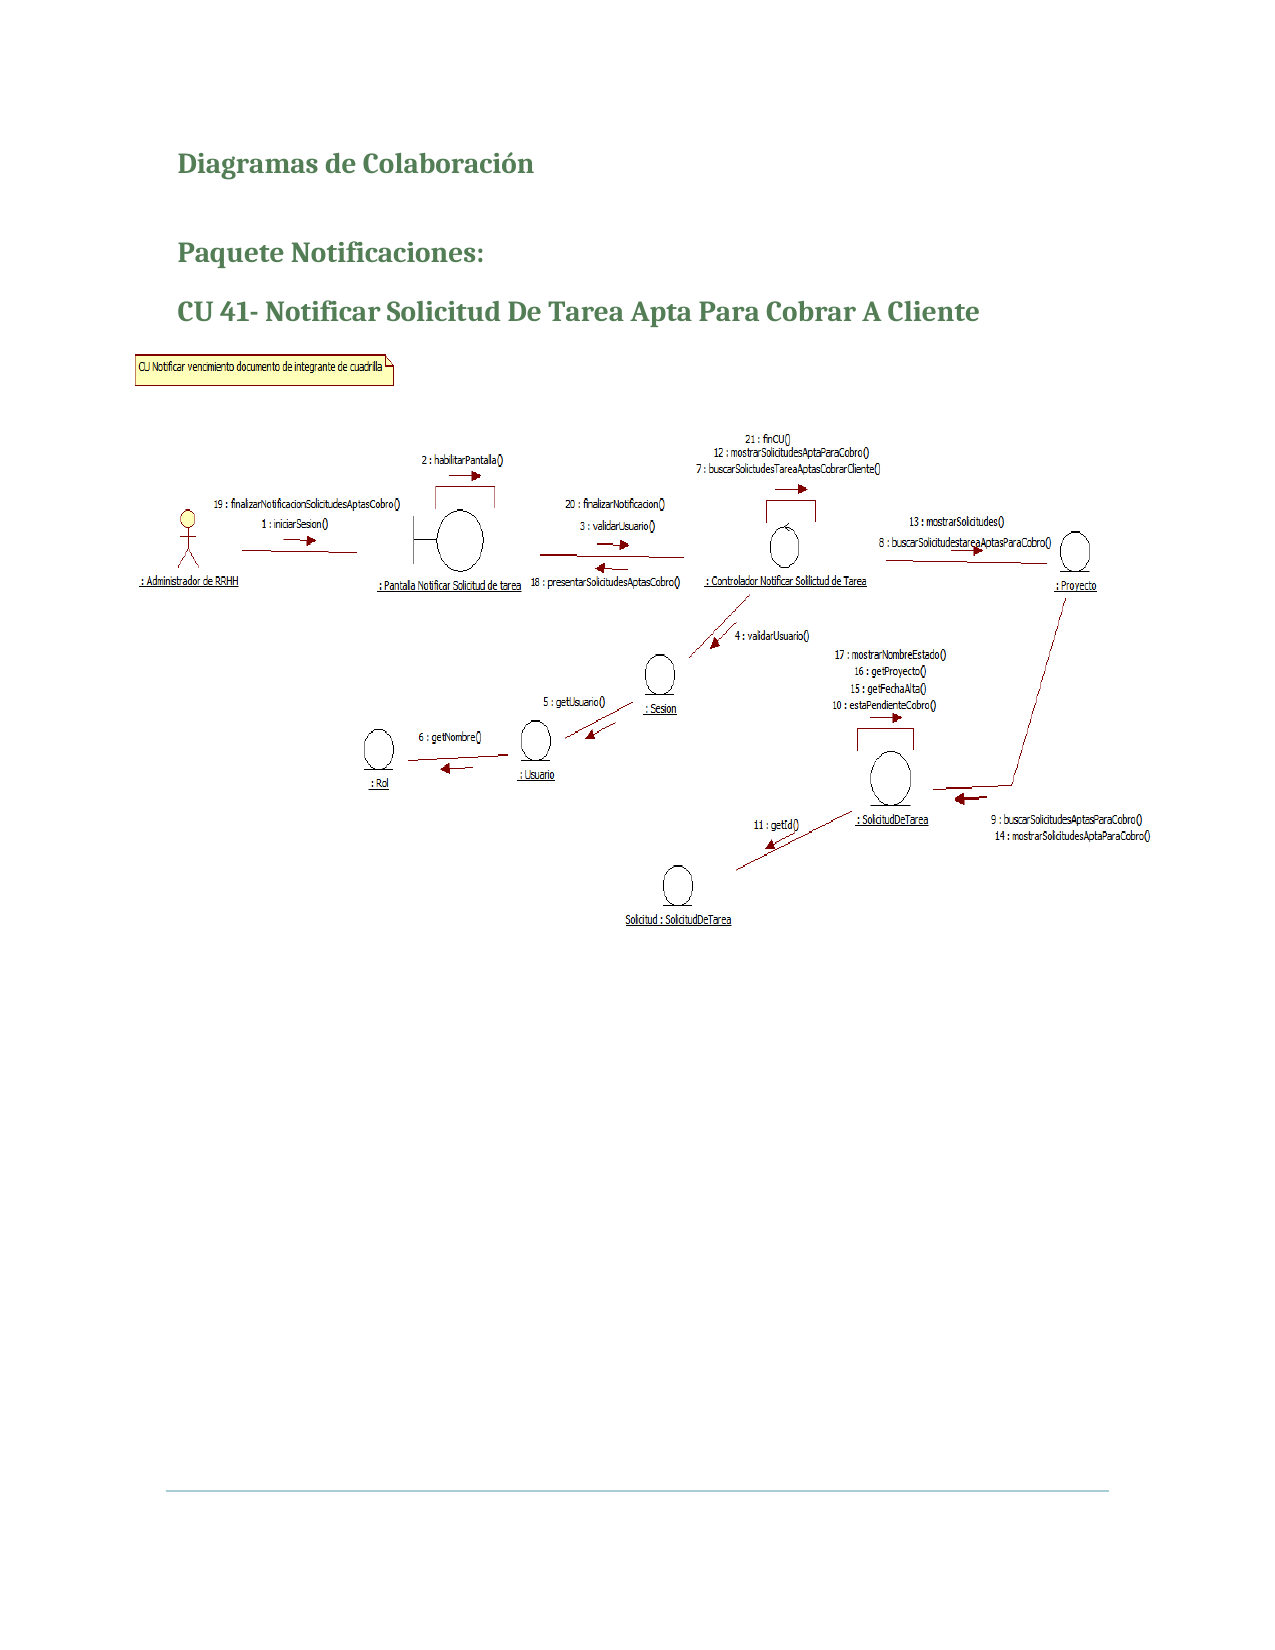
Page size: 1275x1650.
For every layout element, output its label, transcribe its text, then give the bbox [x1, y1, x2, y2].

subtitle CU 41- Notificar Solicitud De Tarea Apta Para Cobrar A Cliente [177, 296, 1098, 329]
subtitle Diagramas de Colaboración [177, 148, 1098, 181]
picture [118, 334, 1166, 955]
subtitle Paquete Notificaciones: [177, 236, 1098, 270]
